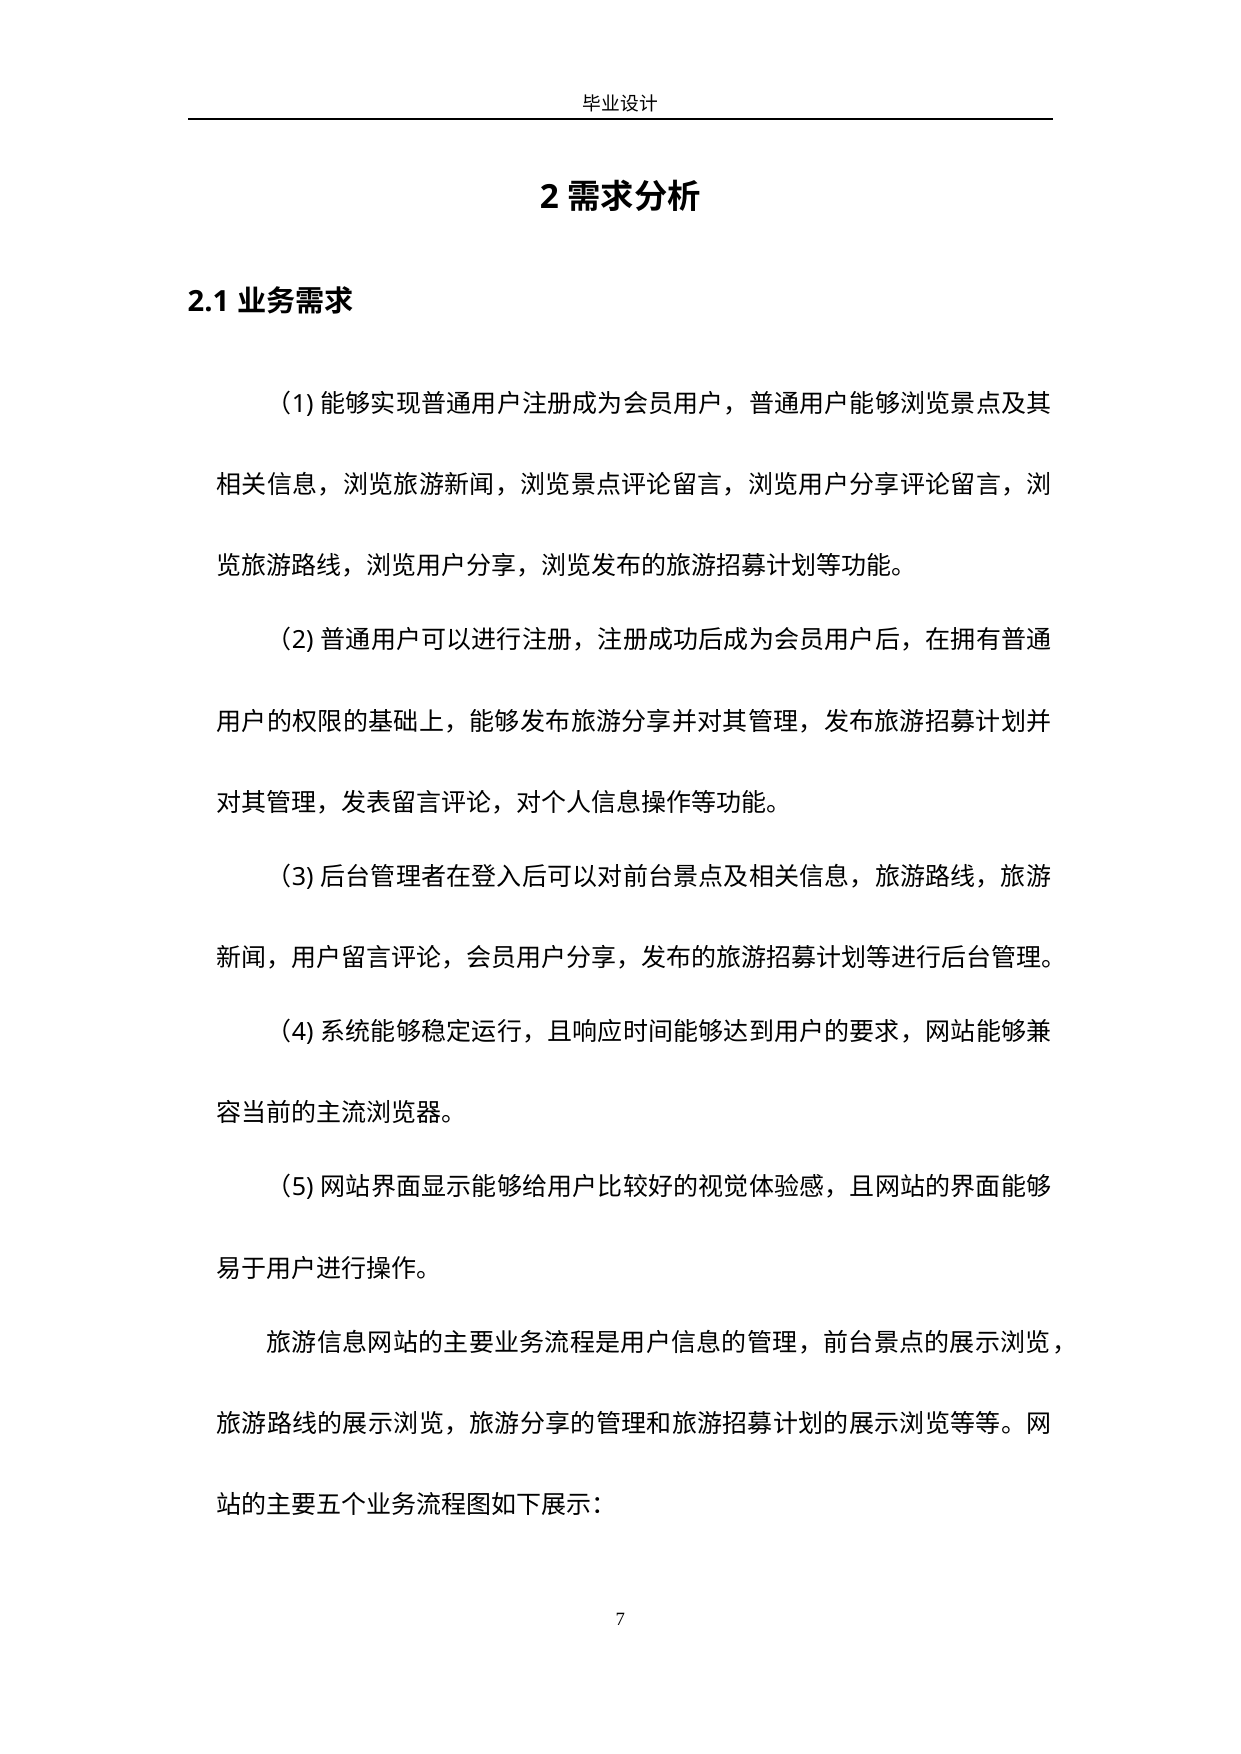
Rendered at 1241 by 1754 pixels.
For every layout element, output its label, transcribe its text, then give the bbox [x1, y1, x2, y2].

subtitle 2.1 业务需求 [187, 266, 1053, 331]
text （4) 系统能够稳定运行，且响应时间能够达到用户的要求，网站能够兼容当前的主流浏览器。 [216, 997, 1053, 1143]
text （2) 普通用户可以进行注册，注册成功后成为会员用户后，在拥有普通用户的权限的基础上，能够发布旅游分享并对其管理，发布旅游招募计划并对其管理，发表留言评论，对个人信息操作等功能。 [216, 605, 1053, 833]
text 旅游信息网站的主要业务流程是用户信息的管理，前台景点的展示浏览，旅游路线的展示浏览，旅游分享的管理和旅游招募计划的展示浏览等等。网站的主要五个业务流程图如下展示： [216, 1308, 1053, 1535]
text （5) 网站界面显示能够给用户比较好的视觉体验感，且网站的界面能够易于用户进行操作。 [216, 1152, 1053, 1299]
text （3) 后台管理者在登入后可以对前台景点及相关信息，旅游路线，旅游新闻，用户留言评论，会员用户分享，发布的旅游招募计划等进行后台管理。 [216, 842, 1053, 988]
subtitle 2 需求分析 [187, 162, 1053, 227]
text （1) 能够实现普通用户注册成为会员用户，普通用户能够浏览景点及其相关信息，浏览旅游新闻，浏览景点评论留言，浏览用户分享评论留言，浏览旅游路线，浏览用户分享，浏览发布的旅游招募计划等功能。 [216, 369, 1053, 596]
